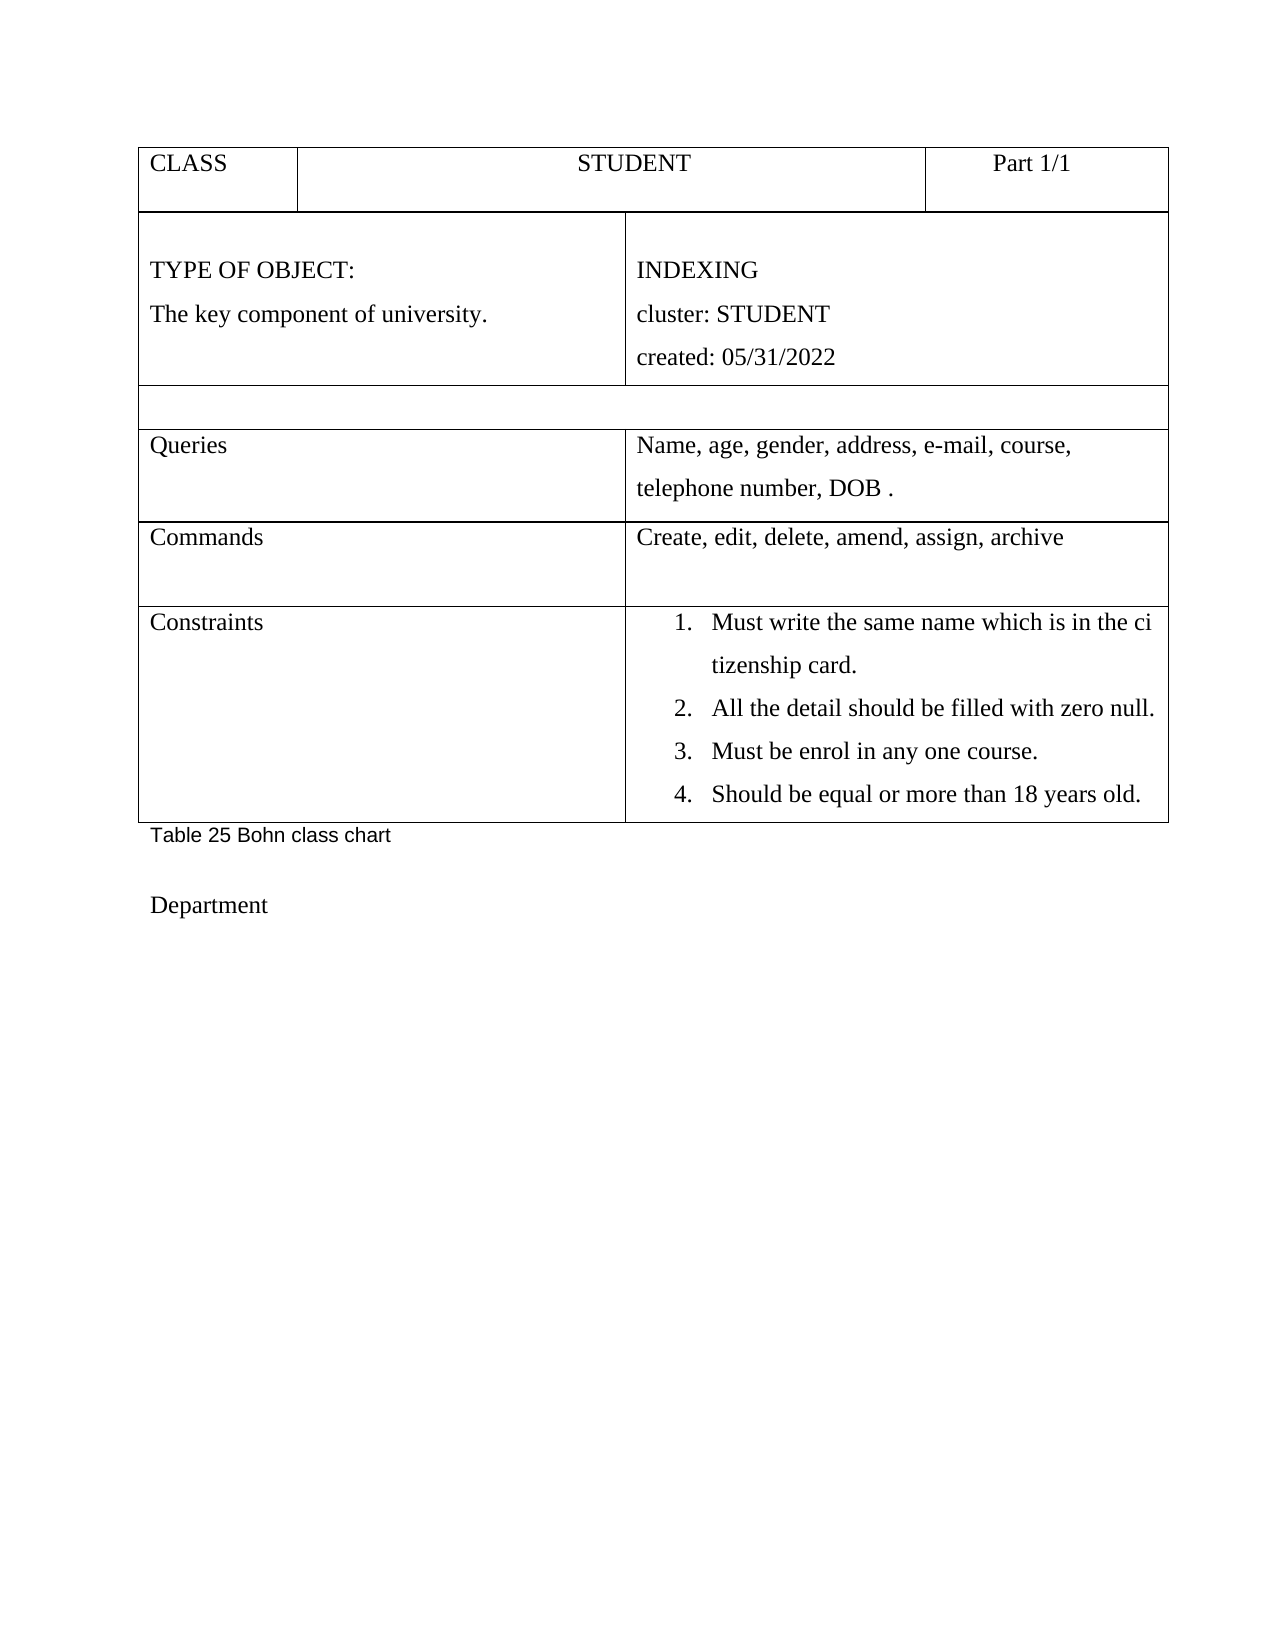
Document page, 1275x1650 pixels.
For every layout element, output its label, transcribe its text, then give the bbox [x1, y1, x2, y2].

table_cell TYPE OF OBJECT: The key component of university. [139, 213, 625, 385]
table_cell Constraints [139, 607, 625, 822]
table_cell Name, age, gender, address, e-mail, course, telephone number, DOB . [626, 430, 1168, 521]
text Department [150, 890, 1125, 919]
table_header Part 1/1 [926, 148, 1168, 211]
table_cell Create, edit, delete, amend, assign, archive [626, 523, 1168, 606]
table_cell INDEXING cluster: STUDENT created: 05/31/2022 [626, 213, 1168, 385]
table_cell Must write the same name which is in the citizenship card. All the detail should be filled with zero null. Must be enrol in any one course. Should be equal or more than 18 years old. [626, 607, 1168, 822]
text Table 25 Bohn class chart [150, 823, 1125, 847]
table_header CLASS [139, 148, 297, 211]
table_cell Commands [139, 523, 625, 606]
table_cell [139, 386, 1168, 429]
table_header STUDENT [298, 148, 925, 211]
table_cell Queries [139, 430, 625, 521]
